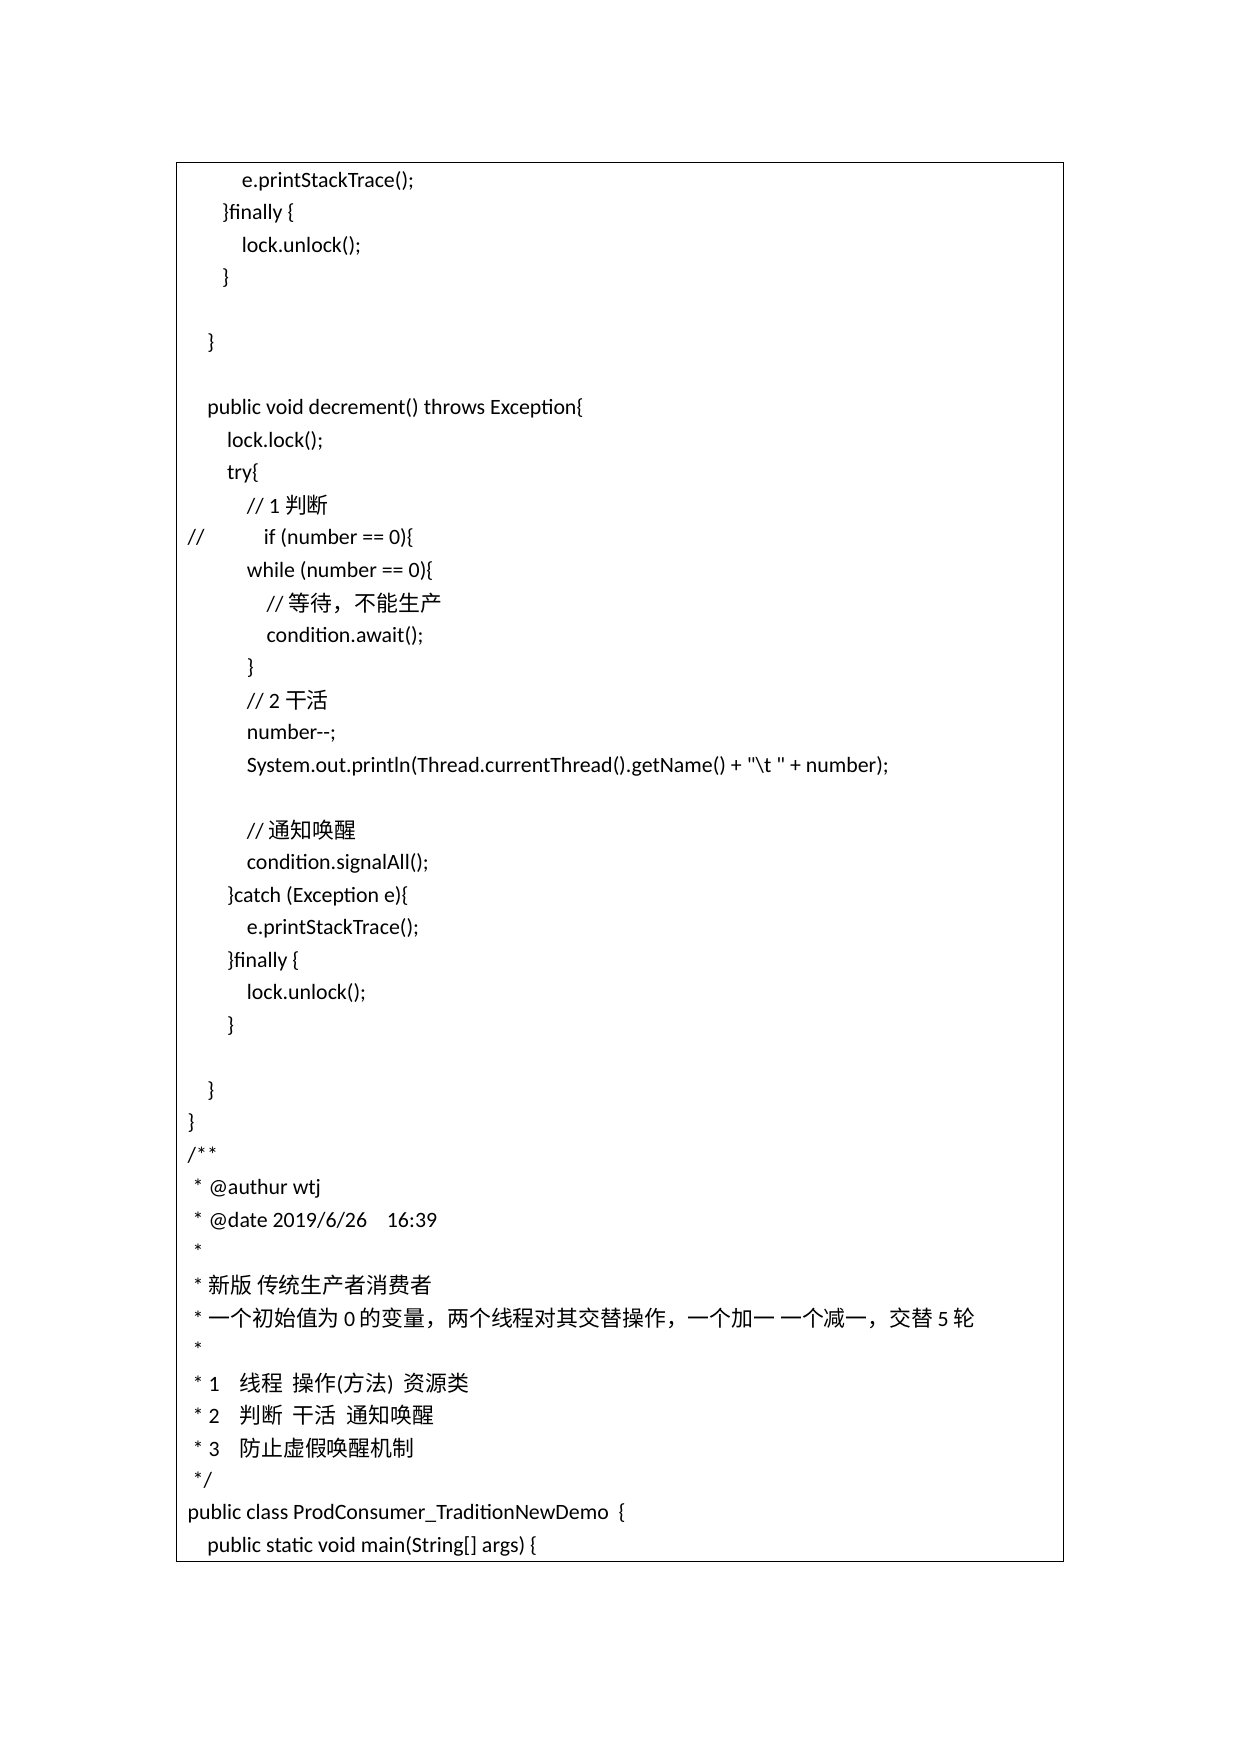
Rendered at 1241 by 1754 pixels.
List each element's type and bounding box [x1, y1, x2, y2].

table_header [177, 163, 1063, 1561]
